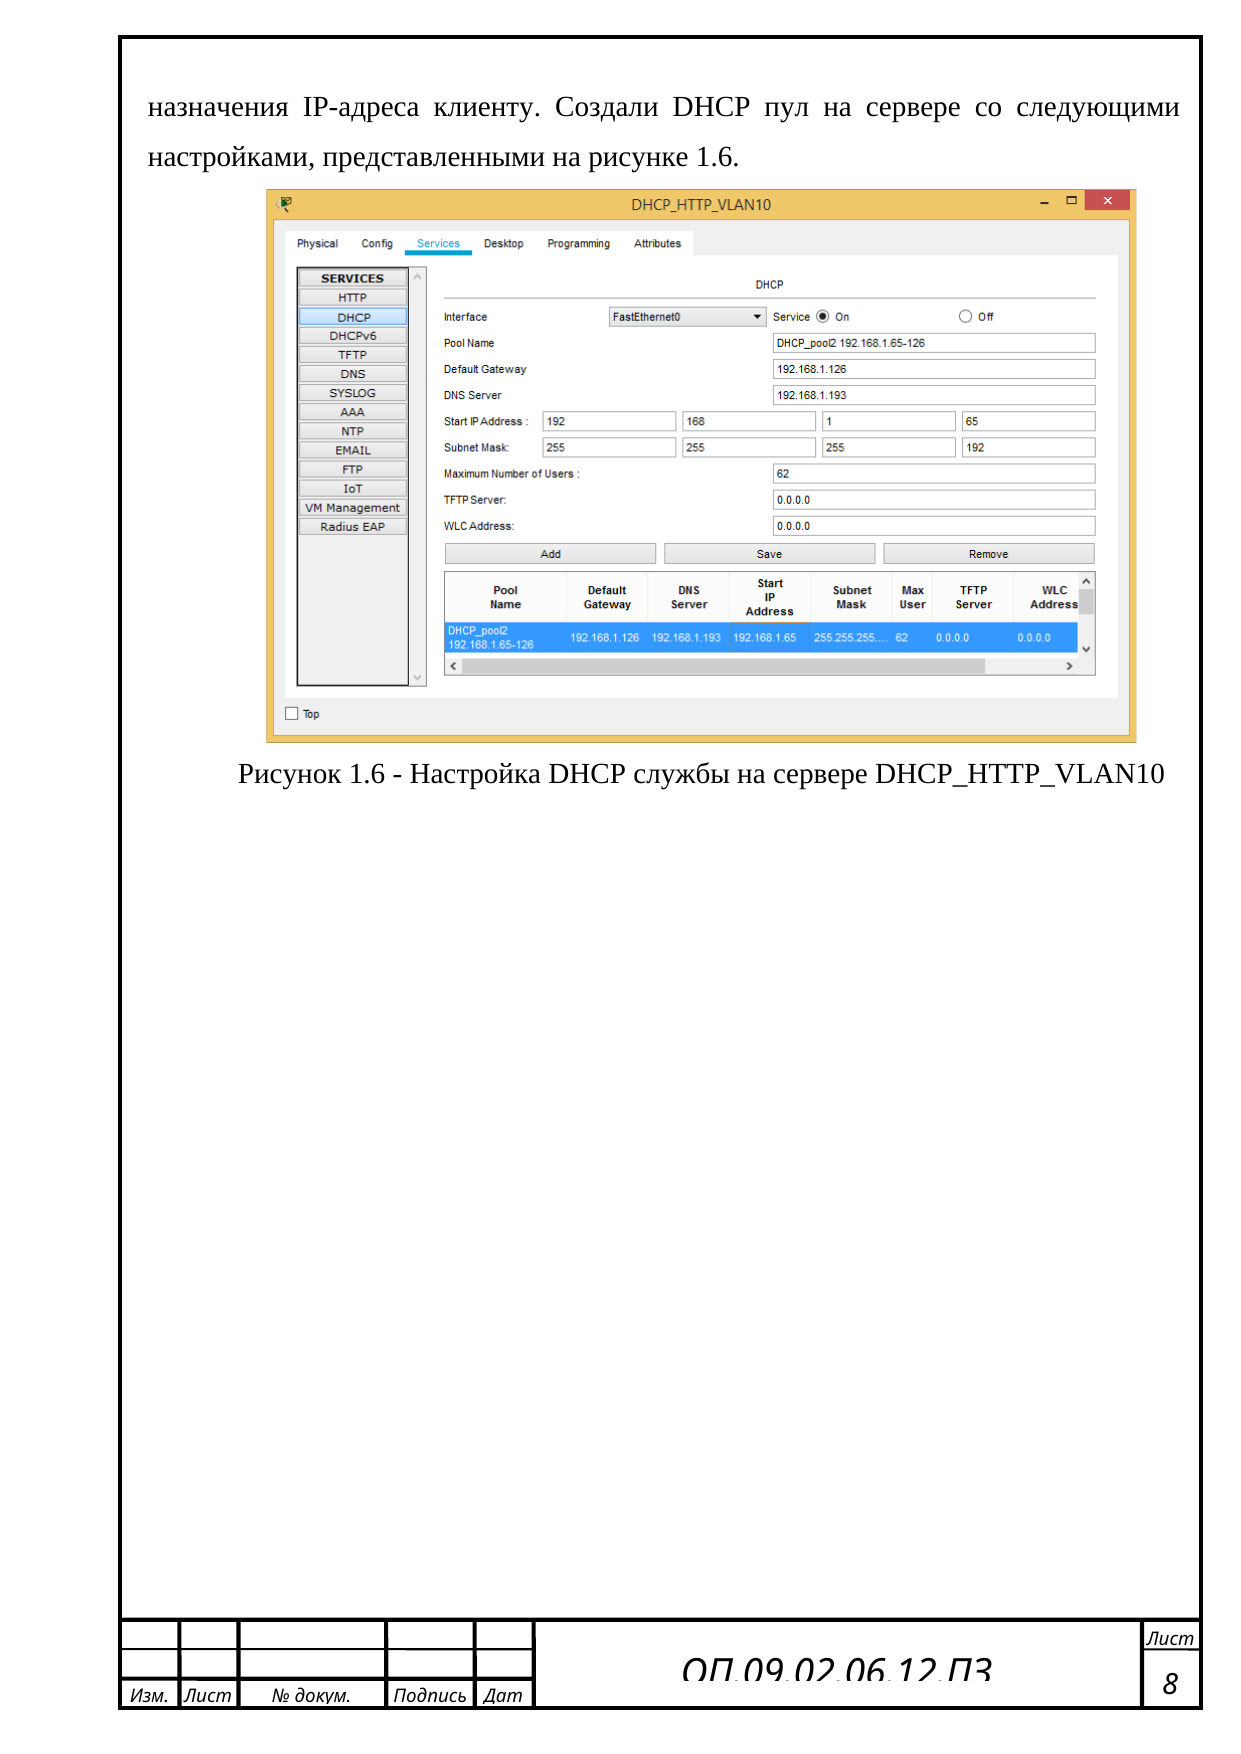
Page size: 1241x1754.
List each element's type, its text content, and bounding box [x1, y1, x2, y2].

picture [266, 189, 1137, 743]
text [148, 89, 1181, 172]
text Рисунок 1.6 - Настройка DHCP службы на сервере DHCP_HTTP_VLAN10 [148, 757, 1181, 790]
